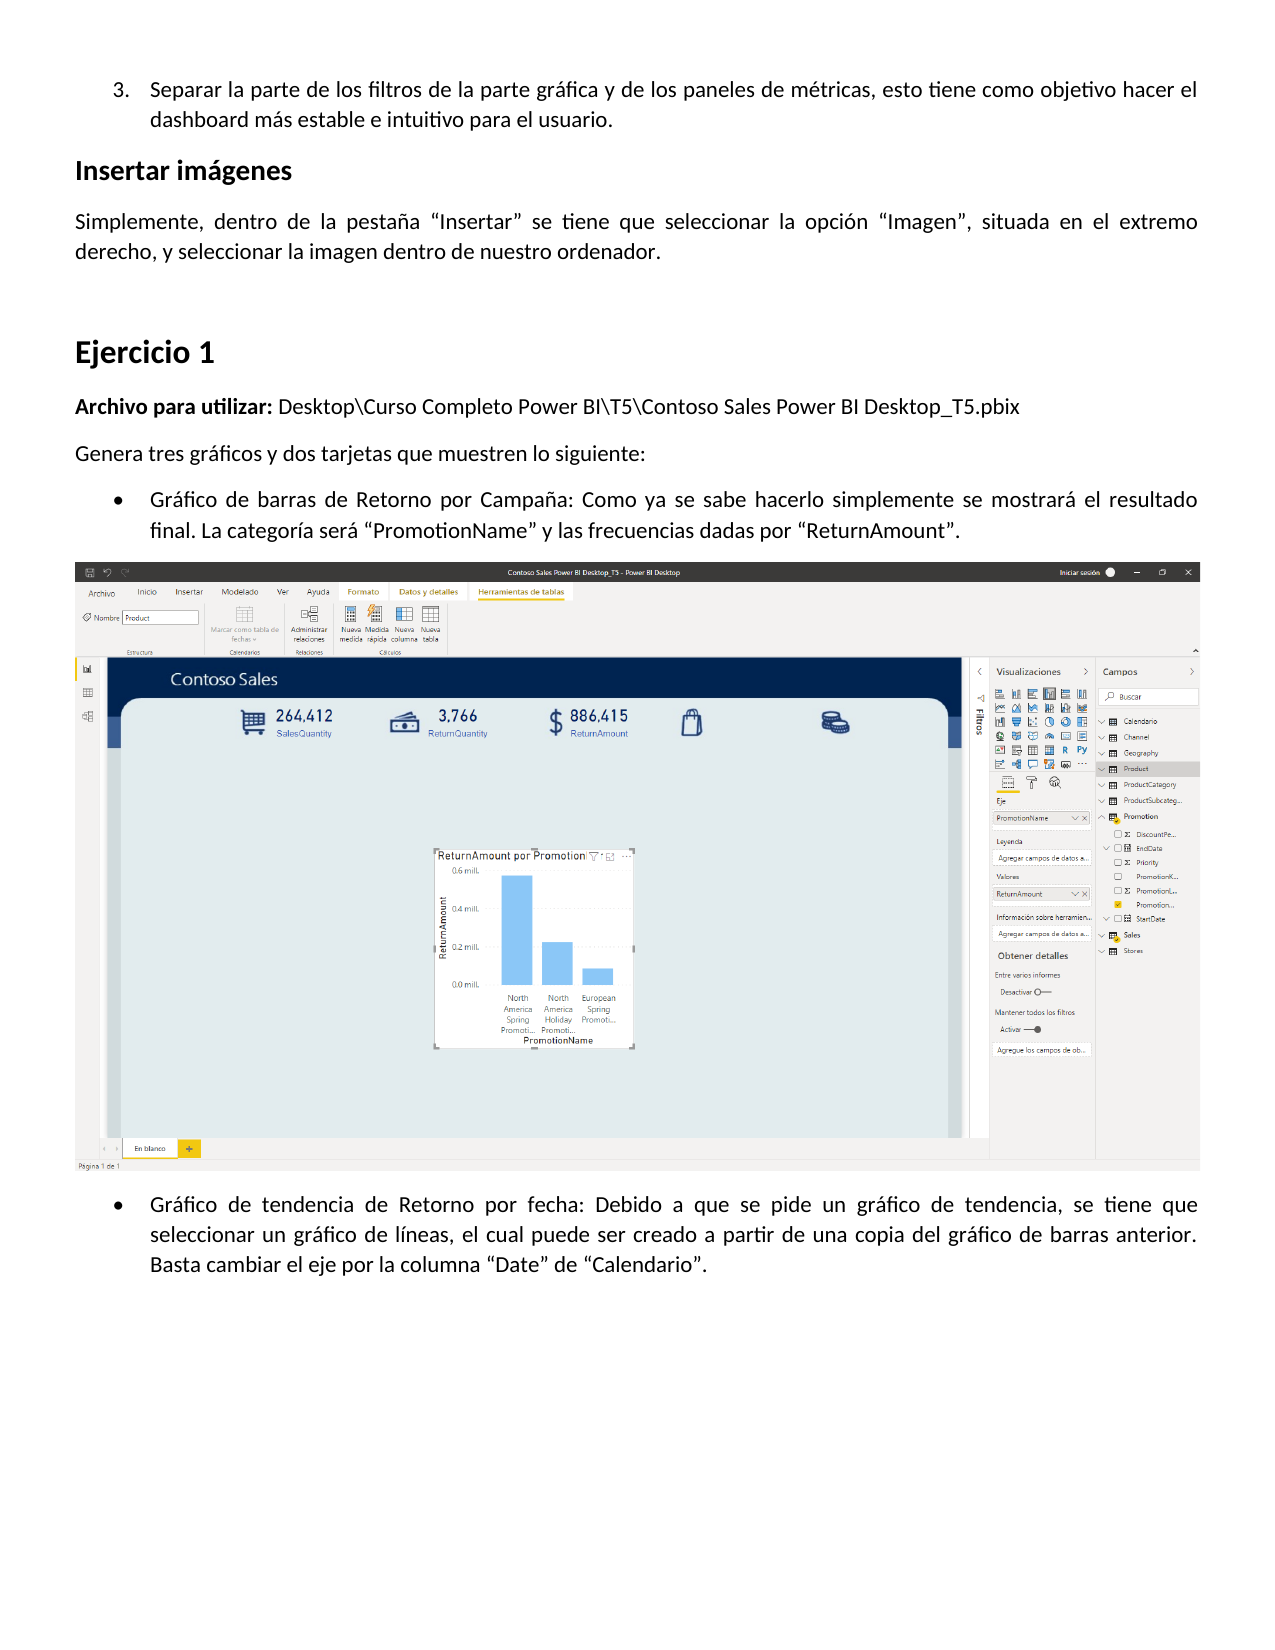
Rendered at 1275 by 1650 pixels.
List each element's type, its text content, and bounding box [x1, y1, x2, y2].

text Genera tres gráficos y dos tarjetas que muestren lo siguiente: [75, 439, 1200, 467]
list Gráfico de tendencia de Retorno por fecha: Debido a que se pide un gráfico de tendencia, se tiene que seleccionar un gráfico de líneas, el cual puede ser creado a partir de una copia del gráfico de barras anterior. Basta cambiar el eje por la columna “Date” de “Calendario”. [112, 1190, 1200, 1278]
text Archivo para utilizar: Desktop\Curso Completo Power BI\T5\Contoso Sales Power BI Desktop_T5.pbix [75, 392, 1200, 420]
list Separar la parte de los filtros de la parte gráfica y de los paneles de métricas, esto tiene como objetivo hacer el dashboard más estable e intuitivo para el usuario. [112, 75, 1200, 133]
picture [75, 562, 1200, 1171]
text Ejercicio 1 [75, 331, 1200, 372]
text Insertar imágenes [75, 152, 1200, 188]
list Gráfico de barras de Retorno por Campaña: Como ya se sabe hacerlo simplemente se mostrará el resultado final. La categoría será “PromotionName” y las frecuencias dadas por “ReturnAmount”. [112, 486, 1200, 544]
text Simplemente, dentro de la pestaña “Insertar” se tiene que seleccionar la opción “Imagen”, situada en el extremo derecho, y seleccionar la imagen dentro de nuestro ordenador. [75, 207, 1200, 265]
